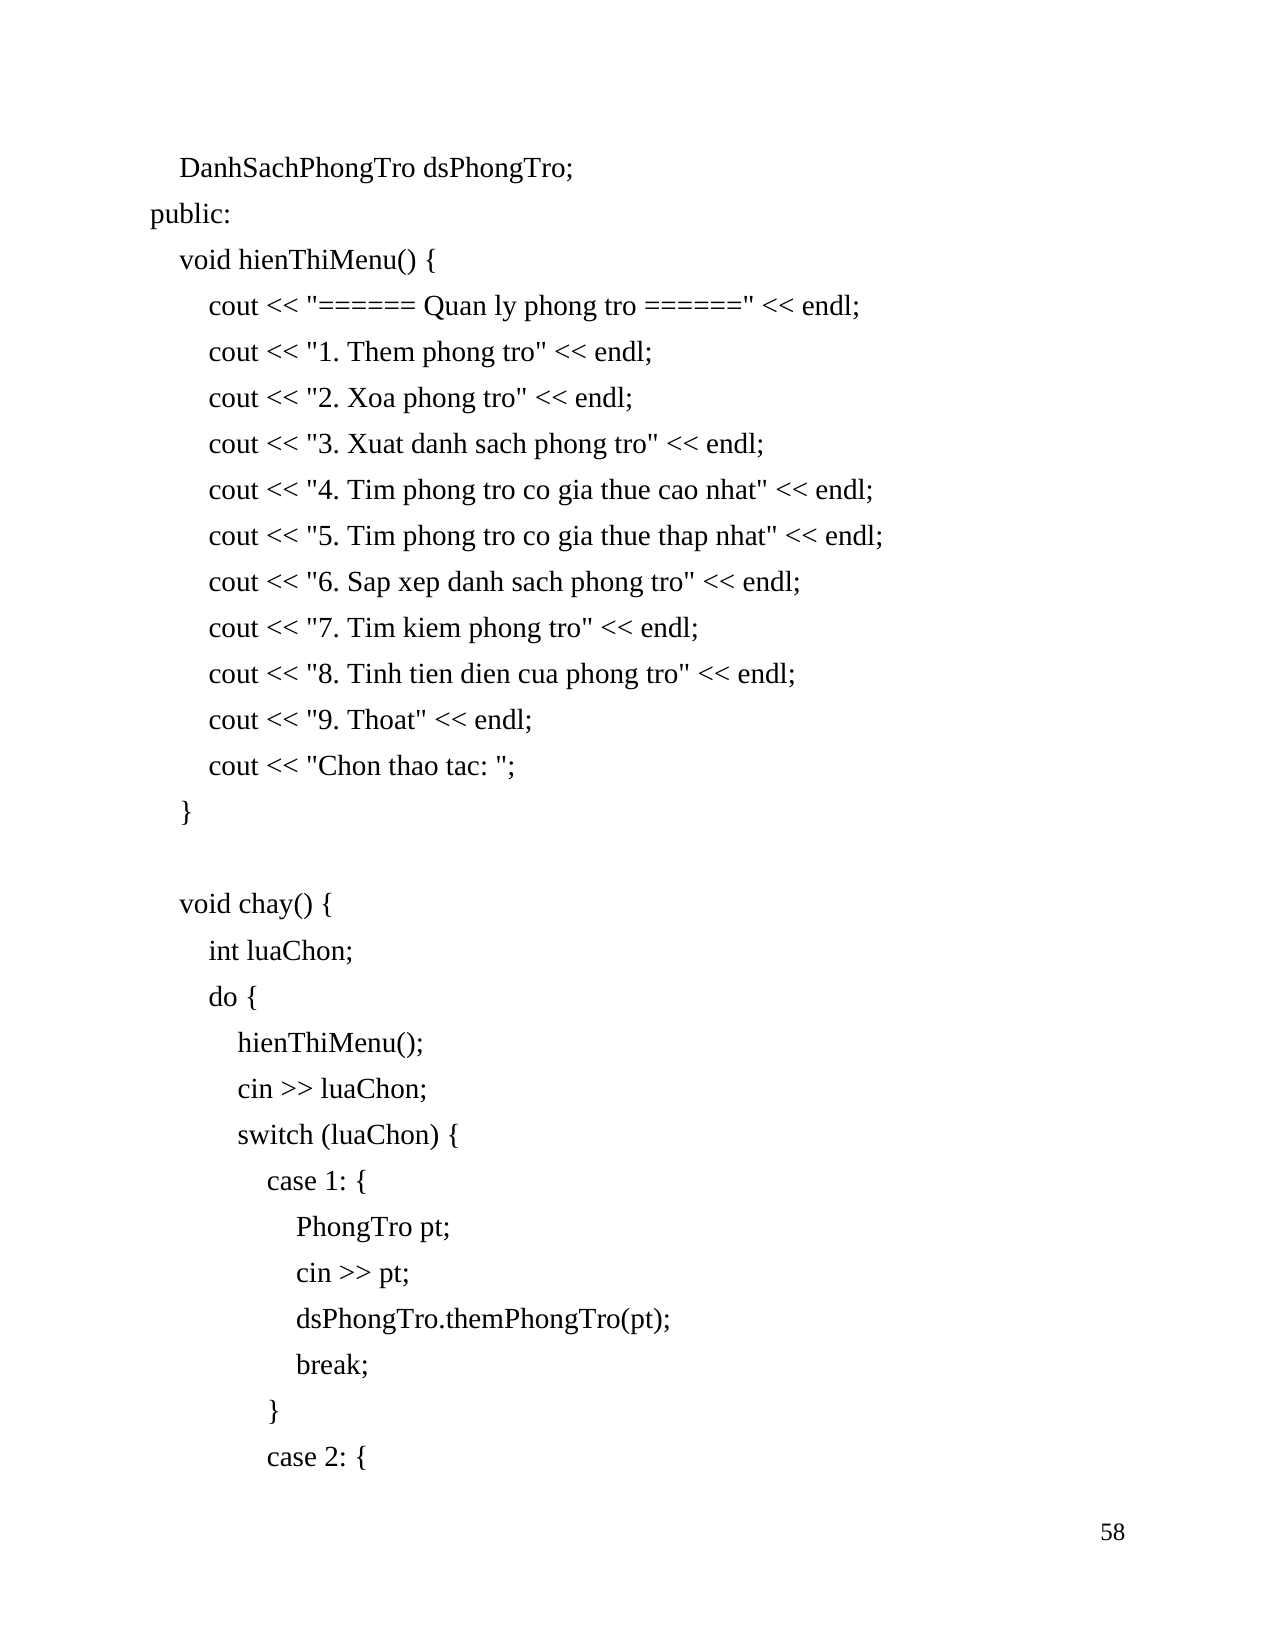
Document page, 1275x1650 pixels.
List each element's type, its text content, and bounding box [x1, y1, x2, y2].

text cout << "7. Tim kiem phong tro" << endl; [150, 610, 1125, 644]
text hienThiMenu(); [150, 1025, 1125, 1058]
text cin >> luaChon; [150, 1071, 1125, 1104]
text cout << "====== Quan ly phong tro ======" << endl; [150, 288, 1125, 322]
text DanhSachPhongTro dsPhongTro; [150, 150, 1125, 183]
text } [150, 794, 1125, 828]
text cout << "2. Xoa phong tro" << endl; [150, 380, 1125, 414]
text cout << "9. Thoat" << endl; [150, 702, 1125, 736]
text cout << "Chon thao tac: "; [150, 748, 1125, 782]
text cout << "3. Xuat danh sach phong tro" << endl; [150, 426, 1125, 460]
text cin >> pt; [150, 1255, 1125, 1288]
text cout << "6. Sap xep danh sach phong tro" << endl; [150, 564, 1125, 598]
text break; [150, 1347, 1125, 1381]
text case 1: { [150, 1163, 1125, 1196]
text void chay() { [150, 887, 1125, 920]
text void hienThiMenu() { [150, 242, 1125, 276]
text do { [150, 979, 1125, 1012]
text int luaChon; [150, 933, 1125, 966]
text cout << "4. Tim phong tro co gia thue cao nhat" << endl; [150, 472, 1125, 506]
text public: [150, 196, 1125, 229]
text cout << "5. Tim phong tro co gia thue thap nhat" << endl; [150, 518, 1125, 552]
text case 2: { [150, 1439, 1125, 1473]
text } [150, 1393, 1125, 1427]
text PhongTro pt; [150, 1209, 1125, 1242]
text cout << "8. Tinh tien dien cua phong tro" << endl; [150, 656, 1125, 690]
text cout << "1. Them phong tro" << endl; [150, 334, 1125, 368]
text switch (luaChon) { [150, 1117, 1125, 1150]
text dsPhongTro.themPhongTro(pt); [150, 1301, 1125, 1334]
